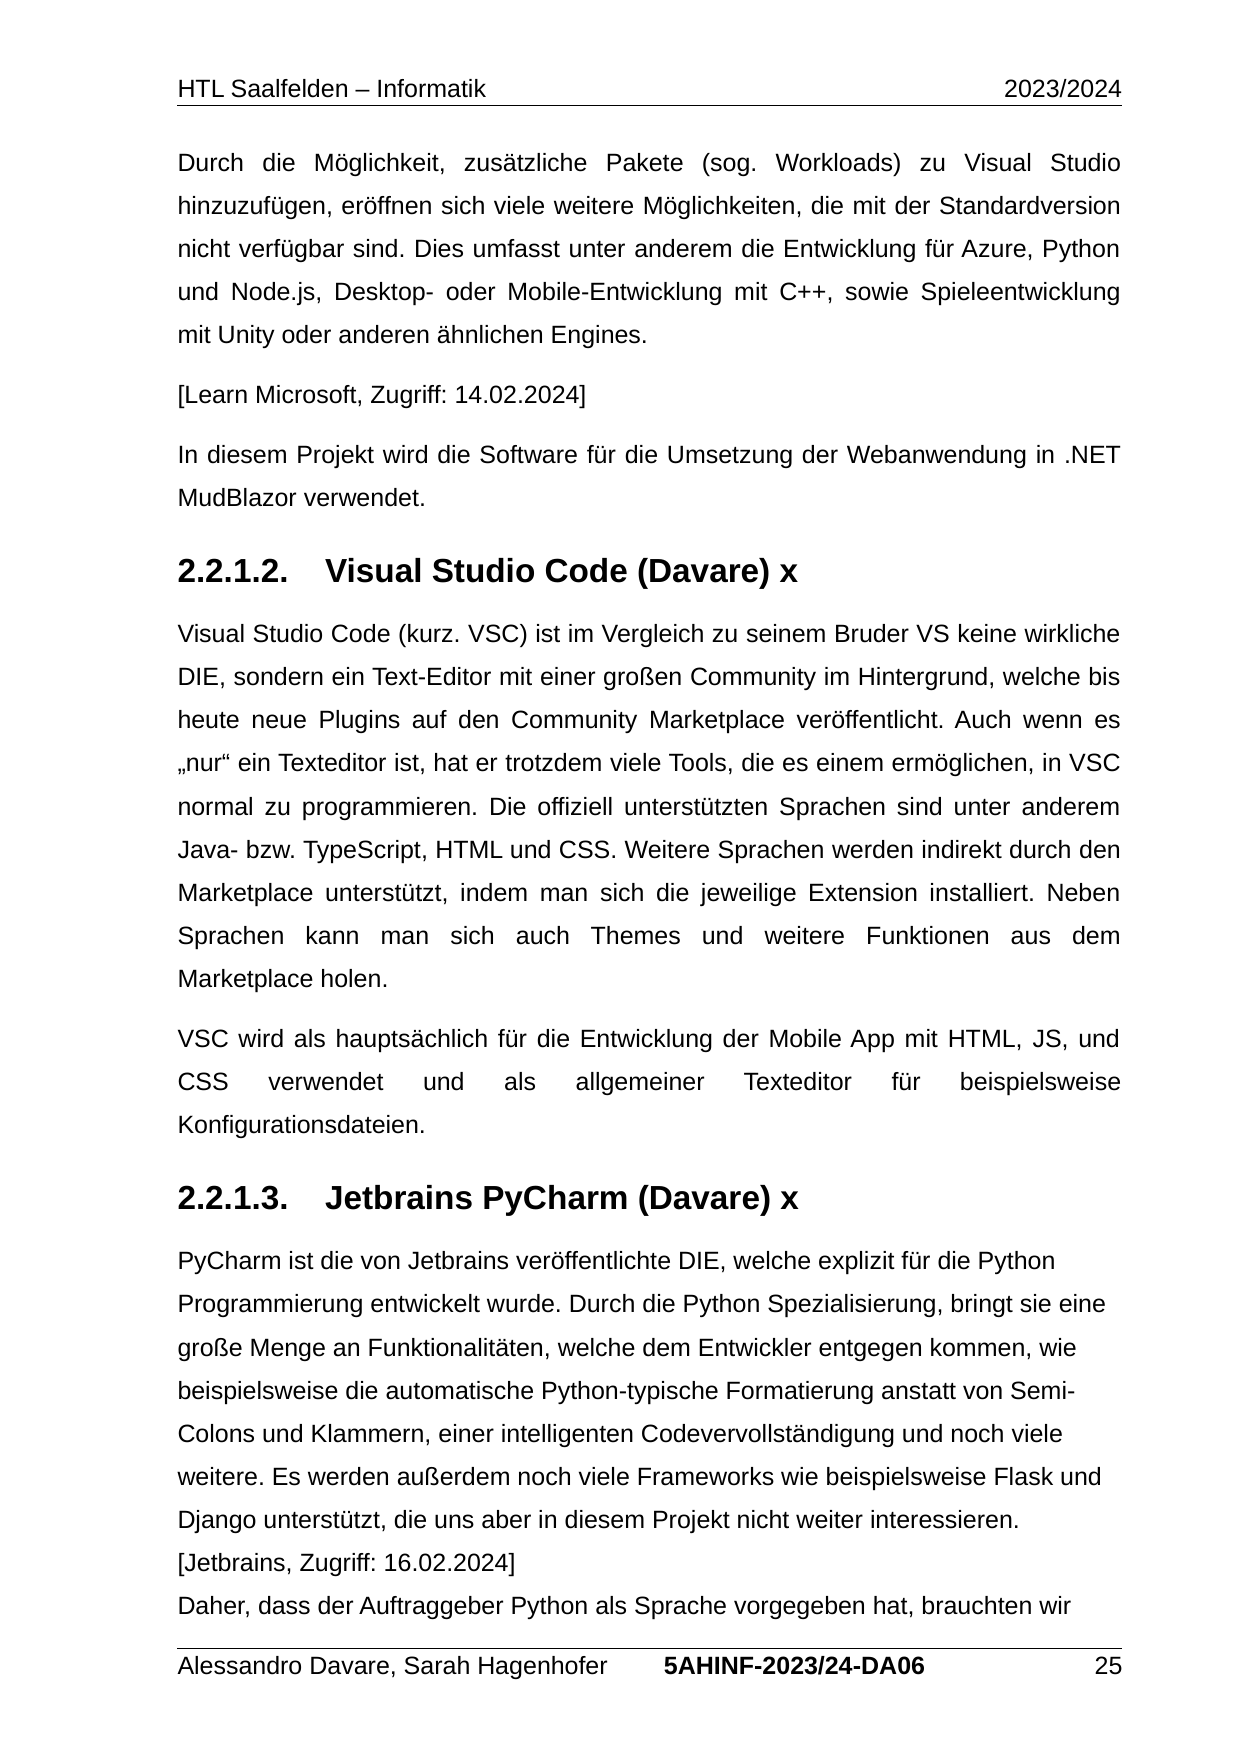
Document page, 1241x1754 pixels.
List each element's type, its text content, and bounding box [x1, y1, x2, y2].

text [177, 1246, 1122, 1620]
text Visual Studio Code (kurz. VSC) ist im Vergleich zu seinem Bruder VS keine wirkliche DIE, sondern ein Text-Editor mit einer großen Community im Hintergrund, welche bis heute neue Plugins auf den Community Marketplace veröffentlicht. Auch wenn es „nur“ ein Texteditor ist, hat er trotzdem viele Tools, die es einem ermöglichen, in VSC normal zu programmieren. Die offiziell unterstützten Sprachen sind unter anderem Java- bzw. TypeScript, HTML und CSS. Weitere Sprachen werden indirekt durch den Marketplace unterstützt, indem man sich die jeweilige Extension installiert. Neben Sprachen kann man sich auch Themes und weitere Funktionen aus dem Marketplace holen. [177, 619, 1122, 993]
text [Learn Microsoft, Zugriff: 14.02.2024] [177, 380, 1122, 409]
text In diesem Projekt wird die Software für die Umsetzung der Webanwendung in .NET MudBlazor verwendet. [177, 440, 1122, 512]
text Durch die Möglichkeit, zusätzliche Pakete (sog. Workloads) zu Visual Studio hinzuzufügen, eröffnen sich viele weitere Möglichkeiten, die mit der Standardversion nicht verfügbar sind. Dies umfasst unter anderem die Entwicklung für Azure, Python und Node.js, Desktop- oder Mobile-Entwicklung mit C++, sowie Spieleentwicklung mit Unity oder anderen ähnlichen Engines. [177, 148, 1122, 349]
subtitle Visual Studio Code (Davare) x [177, 551, 1122, 589]
subtitle Jetbrains PyCharm (Davare) x [177, 1178, 1122, 1217]
text VSC wird als hauptsächlich für die Entwicklung der Mobile App mit HTML, JS, und CSS verwendet und als allgemeiner Texteditor für beispielsweise Konfigurationsdateien. [177, 1024, 1122, 1139]
